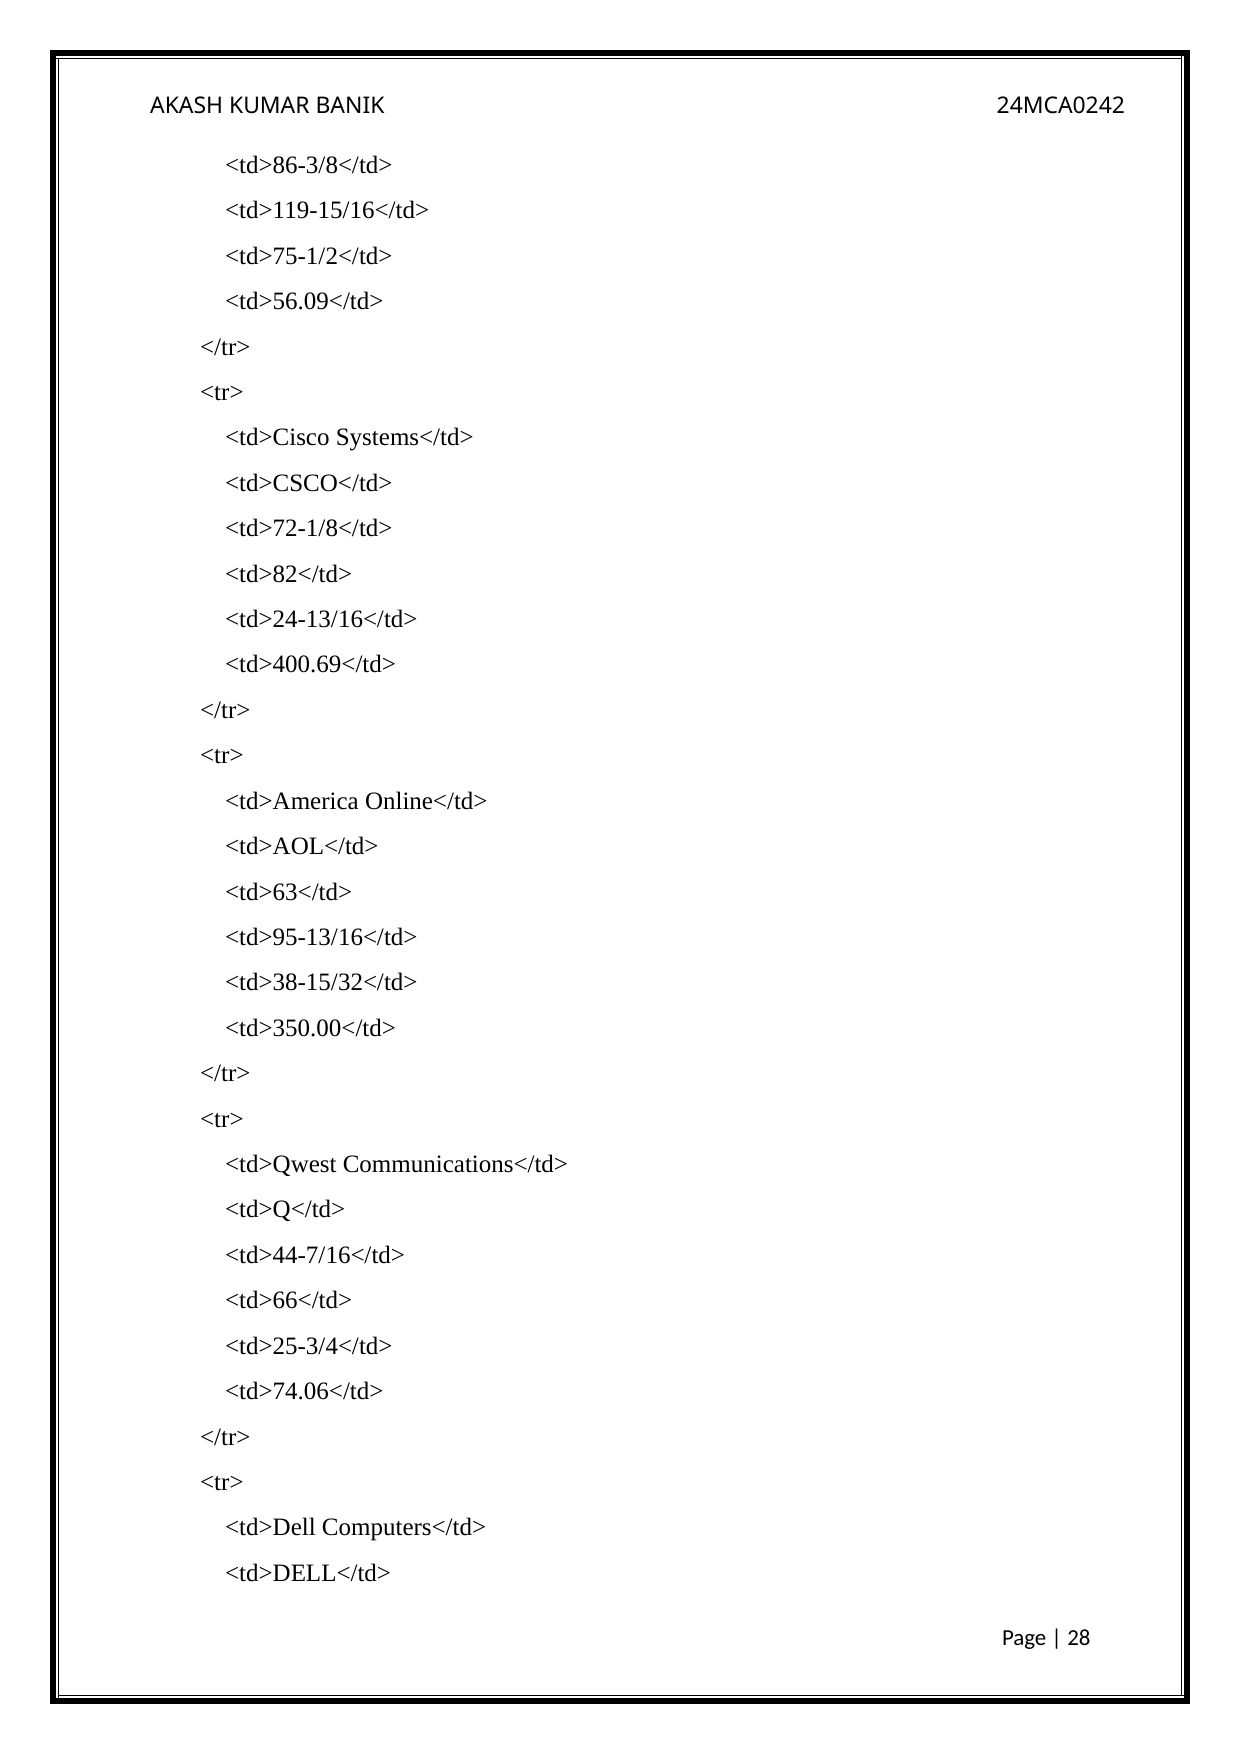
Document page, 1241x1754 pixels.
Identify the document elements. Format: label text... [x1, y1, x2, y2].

text <td>74.06</td> [150, 1376, 1090, 1405]
text </tr> [150, 695, 1090, 724]
text <td>119-15/16</td> [150, 195, 1090, 224]
text <td>56.09</td> [150, 286, 1090, 315]
text <td>Cisco Systems</td> [150, 422, 1090, 451]
text <td>400.69</td> [150, 649, 1090, 678]
text <td>AOL</td> [150, 831, 1090, 860]
text <td>82</td> [150, 559, 1090, 587]
text <td>24-13/16</td> [150, 604, 1090, 633]
text <td>350.00</td> [150, 1013, 1090, 1042]
text <td>DELL</td> [150, 1558, 1090, 1587]
text <td>44-7/16</td> [150, 1240, 1090, 1269]
text </tr> [150, 1422, 1090, 1450]
text <tr> [150, 1104, 1090, 1132]
text <tr> [150, 1467, 1090, 1496]
text <td>Dell Computers</td> [150, 1512, 1090, 1541]
text <td>63</td> [150, 877, 1090, 905]
text <tr> [150, 377, 1090, 406]
text <td>CSCO</td> [150, 468, 1090, 497]
text <td>66</td> [150, 1285, 1090, 1314]
text <td>America Online</td> [150, 786, 1090, 814]
text <td>Q</td> [150, 1194, 1090, 1223]
text </tr> [150, 332, 1090, 360]
text <td>86-3/8</td> [150, 150, 1090, 179]
text </tr> [150, 1058, 1090, 1087]
text <td>Qwest Communications</td> [150, 1149, 1090, 1178]
text <tr> [150, 740, 1090, 769]
text <td>38-15/32</td> [150, 967, 1090, 996]
text <td>72-1/8</td> [150, 513, 1090, 542]
text <td>95-13/16</td> [150, 922, 1090, 951]
text <td>25-3/4</td> [150, 1331, 1090, 1359]
text <td>75-1/2</td> [150, 241, 1090, 269]
